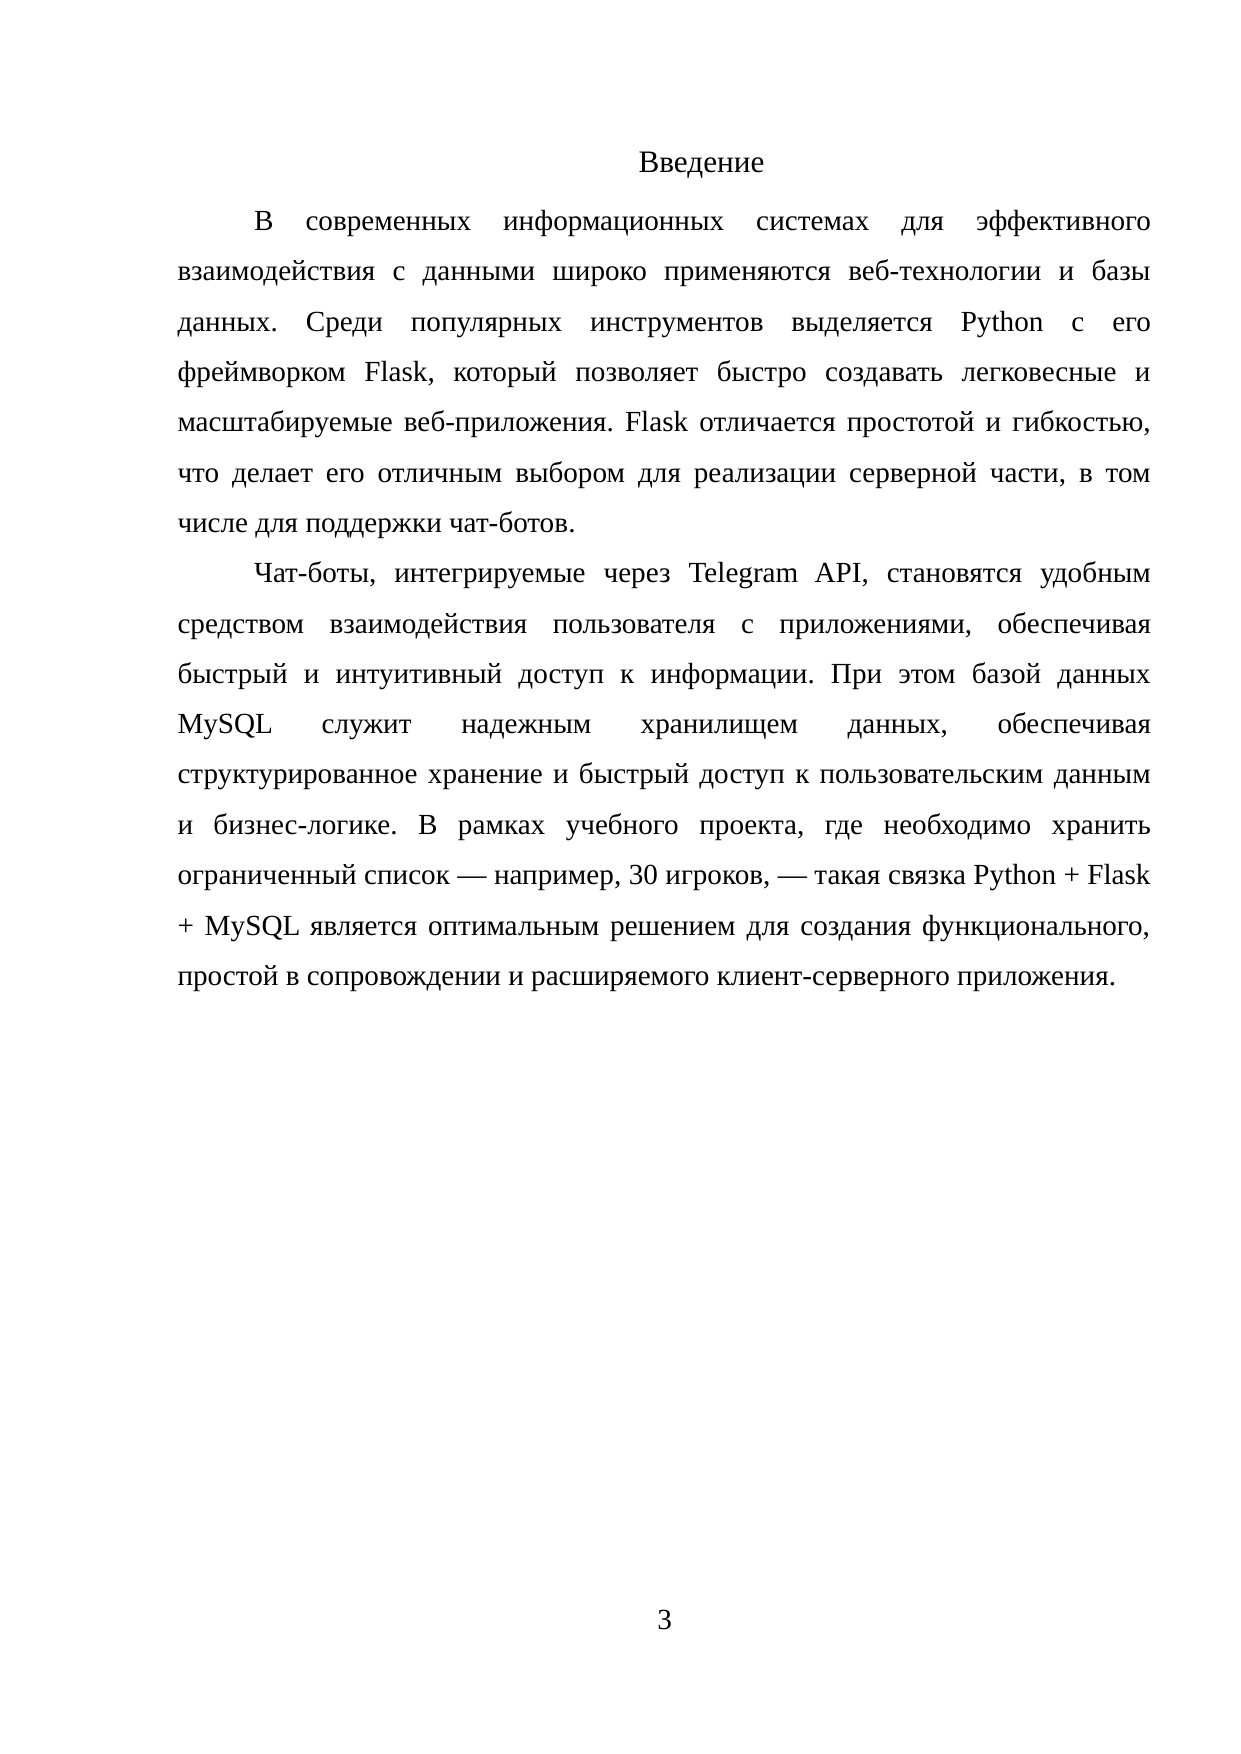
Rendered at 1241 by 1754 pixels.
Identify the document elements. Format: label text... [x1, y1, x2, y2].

text Чат-боты, интегрируемые через Telegram API, становятся удобным средством взаимодействия пользователя с приложениями, обеспечивая быстрый и интуитивный доступ к информации. При этом базой данных MySQL служит надежным хранилищем данных, обеспечивая структурированное хранение и быстрый доступ к пользовательским данным и бизнес-логике. В рамках учебного проекта, где необходимо хранить ограниченный список — например, 30 игроков, — такая связка Python + Flask + MySQL является оптимальным решением для создания функционального, простой в сопровождении и расширяемого клиент-серверного приложения. [177, 555, 1152, 991]
text В современных информационных системах для эффективного взаимодействия с данными широко применяются веб-технологии и базы данных. Среди популярных инструментов выделяется Python с его фреймворком Flask, который позволяет быстро создавать легковесные и масштабируемые веб-приложения. Flask отличается простотой и гибкостью, что делает его отличным выбором для реализации серверной части, в том числе для поддержки чат-ботов. [177, 203, 1152, 539]
subtitle Введение [177, 143, 1152, 179]
